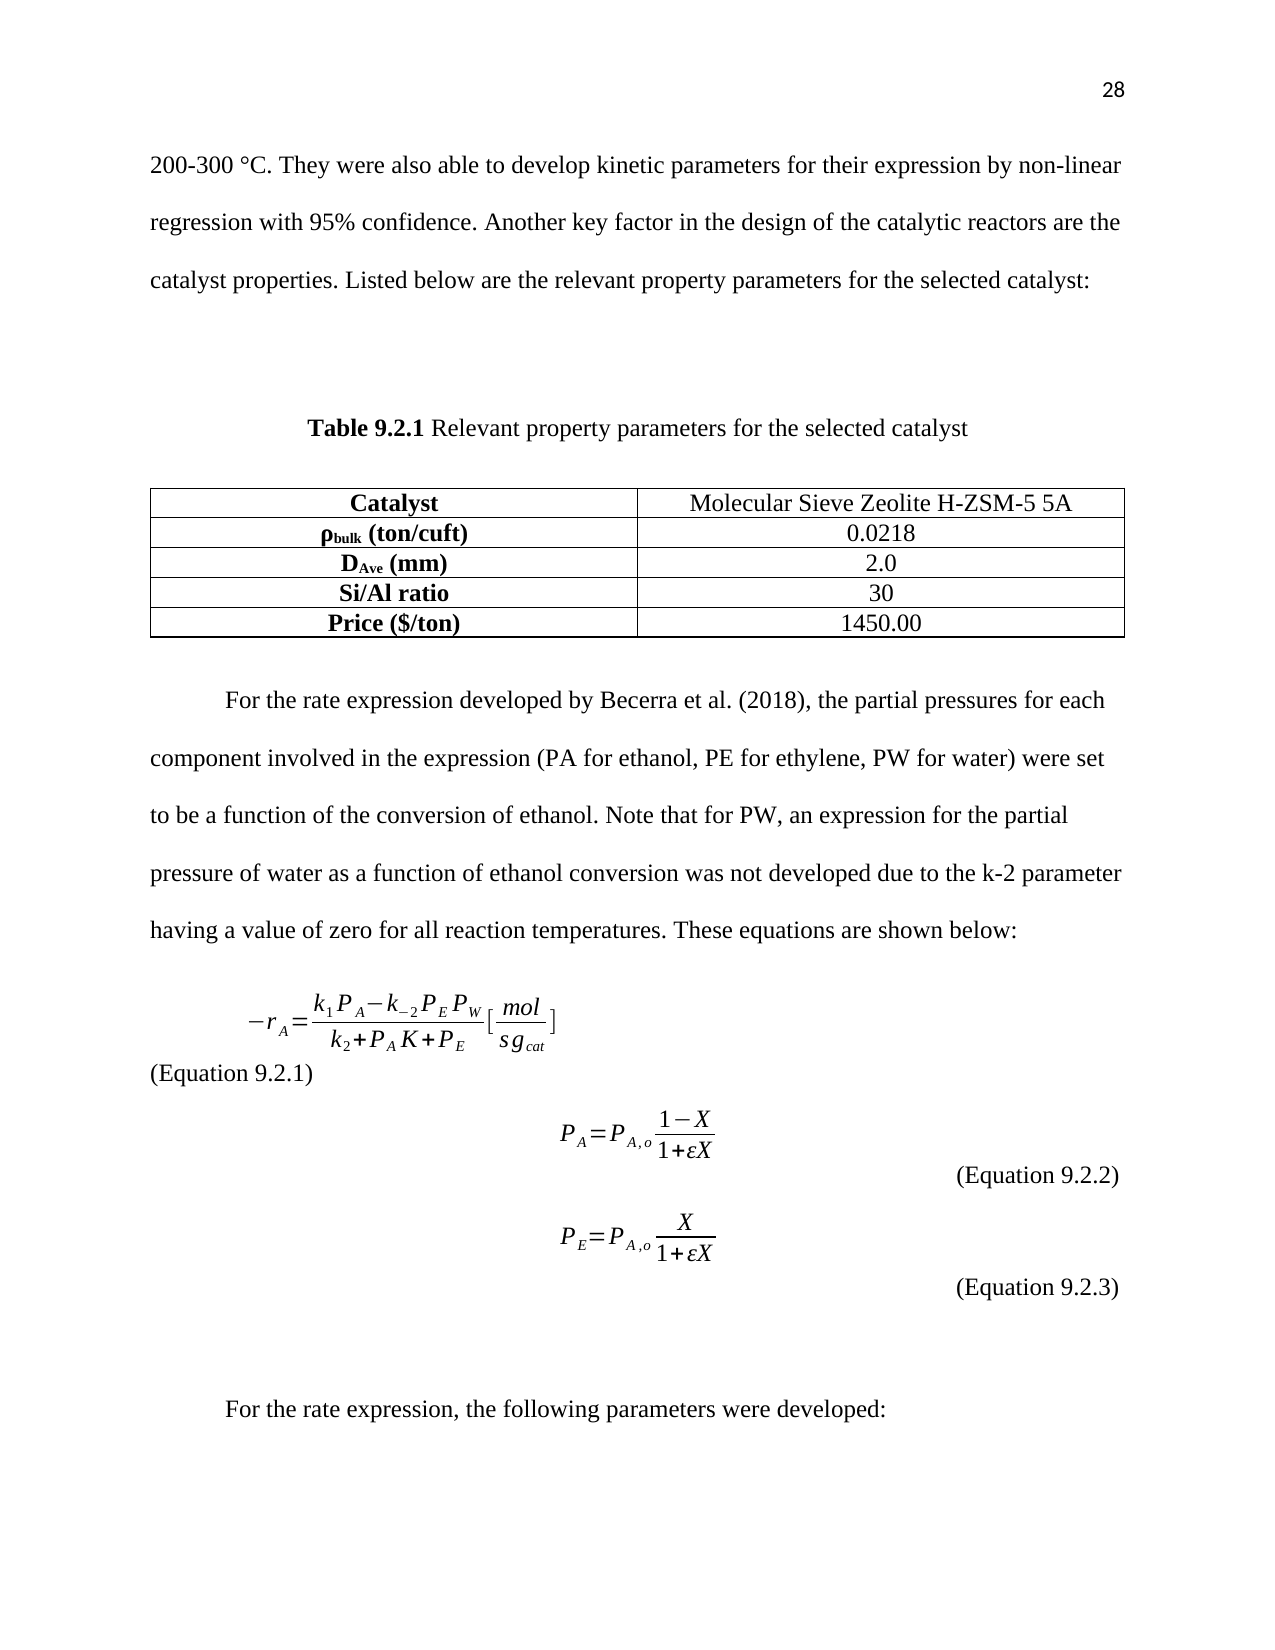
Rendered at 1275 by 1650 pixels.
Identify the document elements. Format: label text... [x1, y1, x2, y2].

table_cell 0.0218 [638, 518, 1124, 547]
text Table 9.2.1 Relevant property parameters for the selected catalyst [150, 413, 1125, 442]
table_header Molecular Sieve Zeolite H-ZSM-5 5A [638, 489, 1124, 517]
table_header Catalyst [151, 489, 637, 517]
table_cell Price ($/ton) [151, 608, 637, 636]
table_cell 1450.00 [638, 608, 1124, 636]
text (Equation 9.2.2) [150, 1106, 1125, 1189]
table_cell ρbulk (ton/cuft) [151, 518, 637, 547]
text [150, 150, 1125, 294]
text For the rate expression developed by Becerra et al. (2018), the partial pressures for each component involved in the expression (PA for ethanol, PE for ethylene, PW for water) were set to be a function of the conversion of ethanol. Note that for PW, an expression for the partial pressure of water as a function of ethanol conversion was not developed due to the k-2 parameter having a value of zero for all reaction temperatures. These equations are shown below: [150, 685, 1125, 944]
table_cell Si/Al ratio [151, 578, 637, 607]
text (Equation 9.2.1) [150, 989, 1125, 1087]
table_cell DAve (mm) [151, 548, 637, 577]
table_cell 2.0 [638, 548, 1124, 577]
text (Equation 9.2.3) [150, 1208, 1125, 1301]
text For the rate expression, the following parameters were developed: [150, 1394, 1125, 1423]
table_cell 30 [638, 578, 1124, 607]
